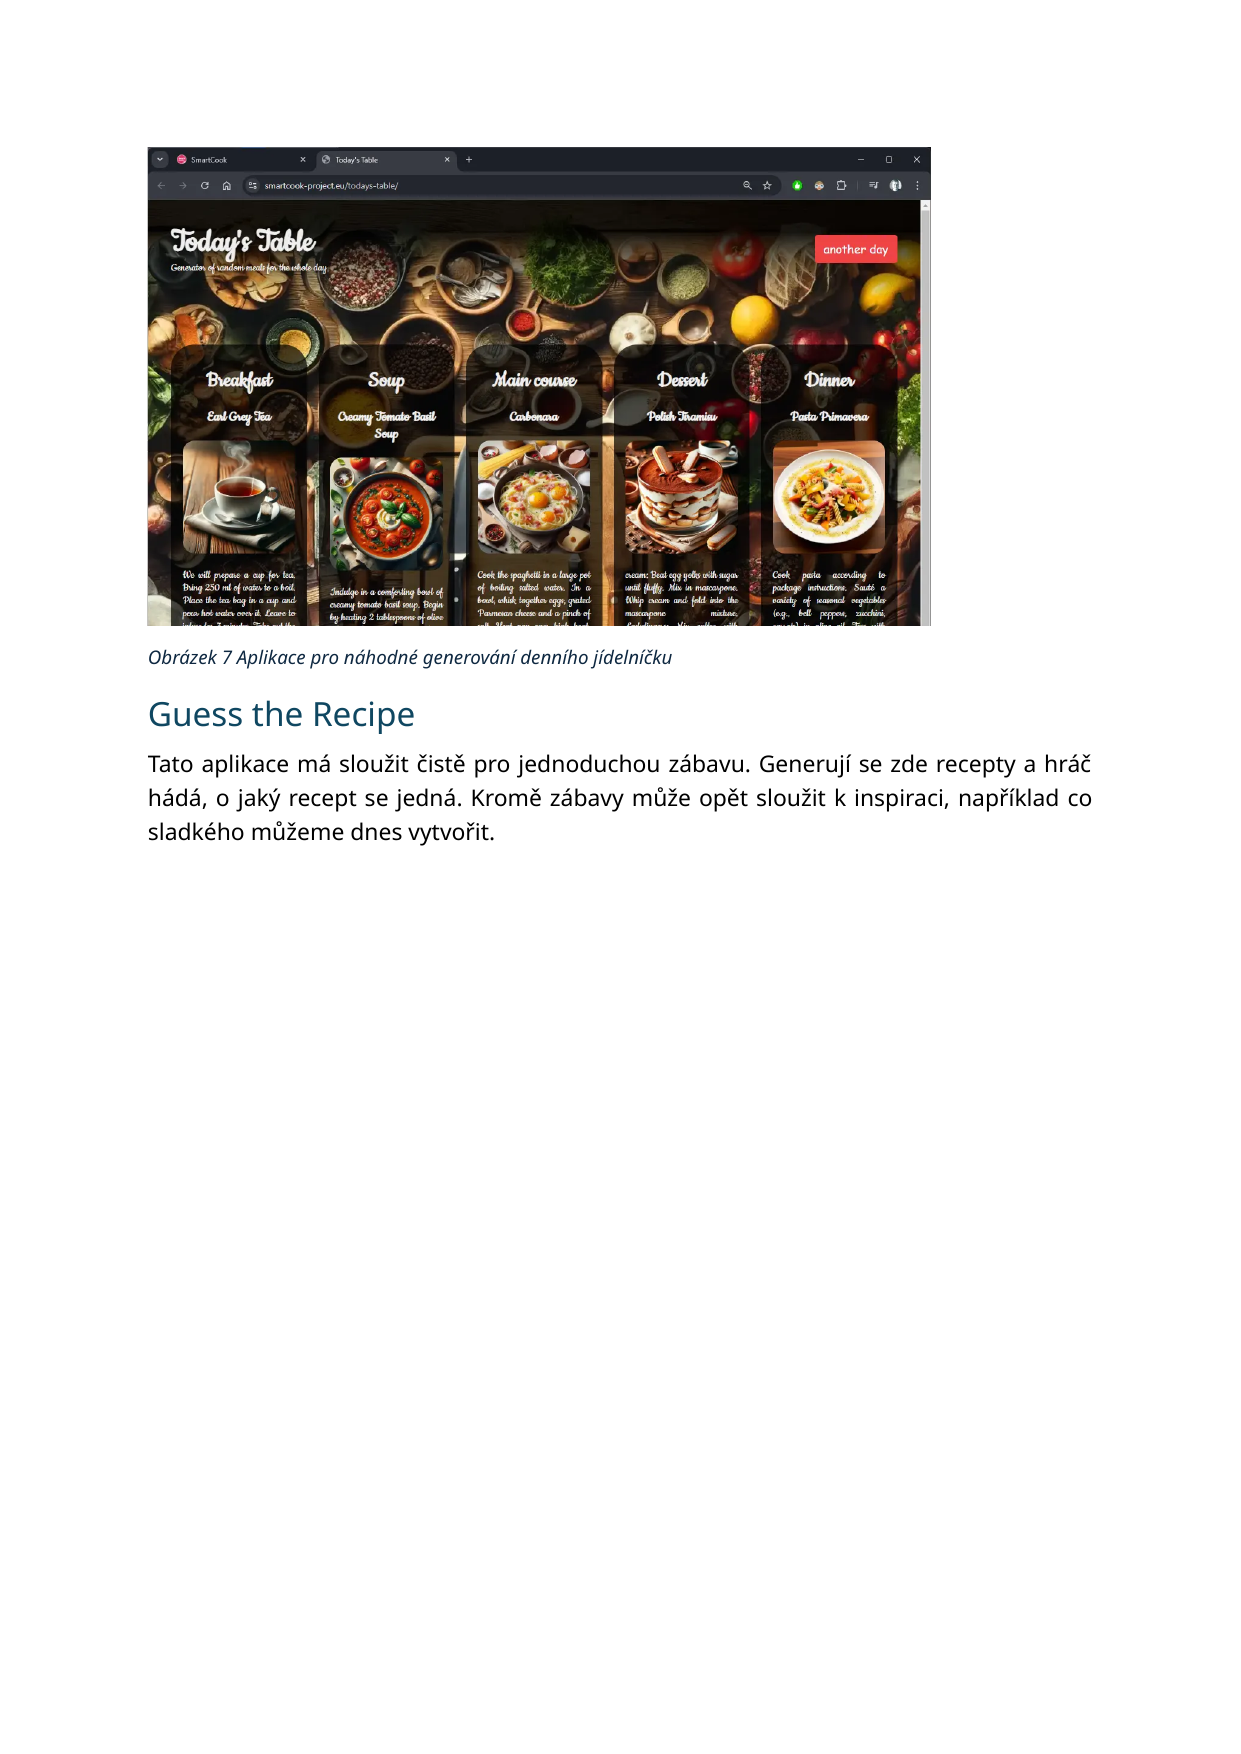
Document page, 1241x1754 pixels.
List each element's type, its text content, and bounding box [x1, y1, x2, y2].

subtitle Guess the Recipe [148, 691, 1093, 736]
text Tato aplikace má sloužit čistě pro jednoduchou zábavu. Generují se zde recepty a hráč hádá, o jaký recept se jedná. Kromě zábavy může opět sloužit k inspiraci, například co sladkého můžeme dnes vytvořit. [148, 748, 1093, 847]
picture [147, 147, 931, 626]
